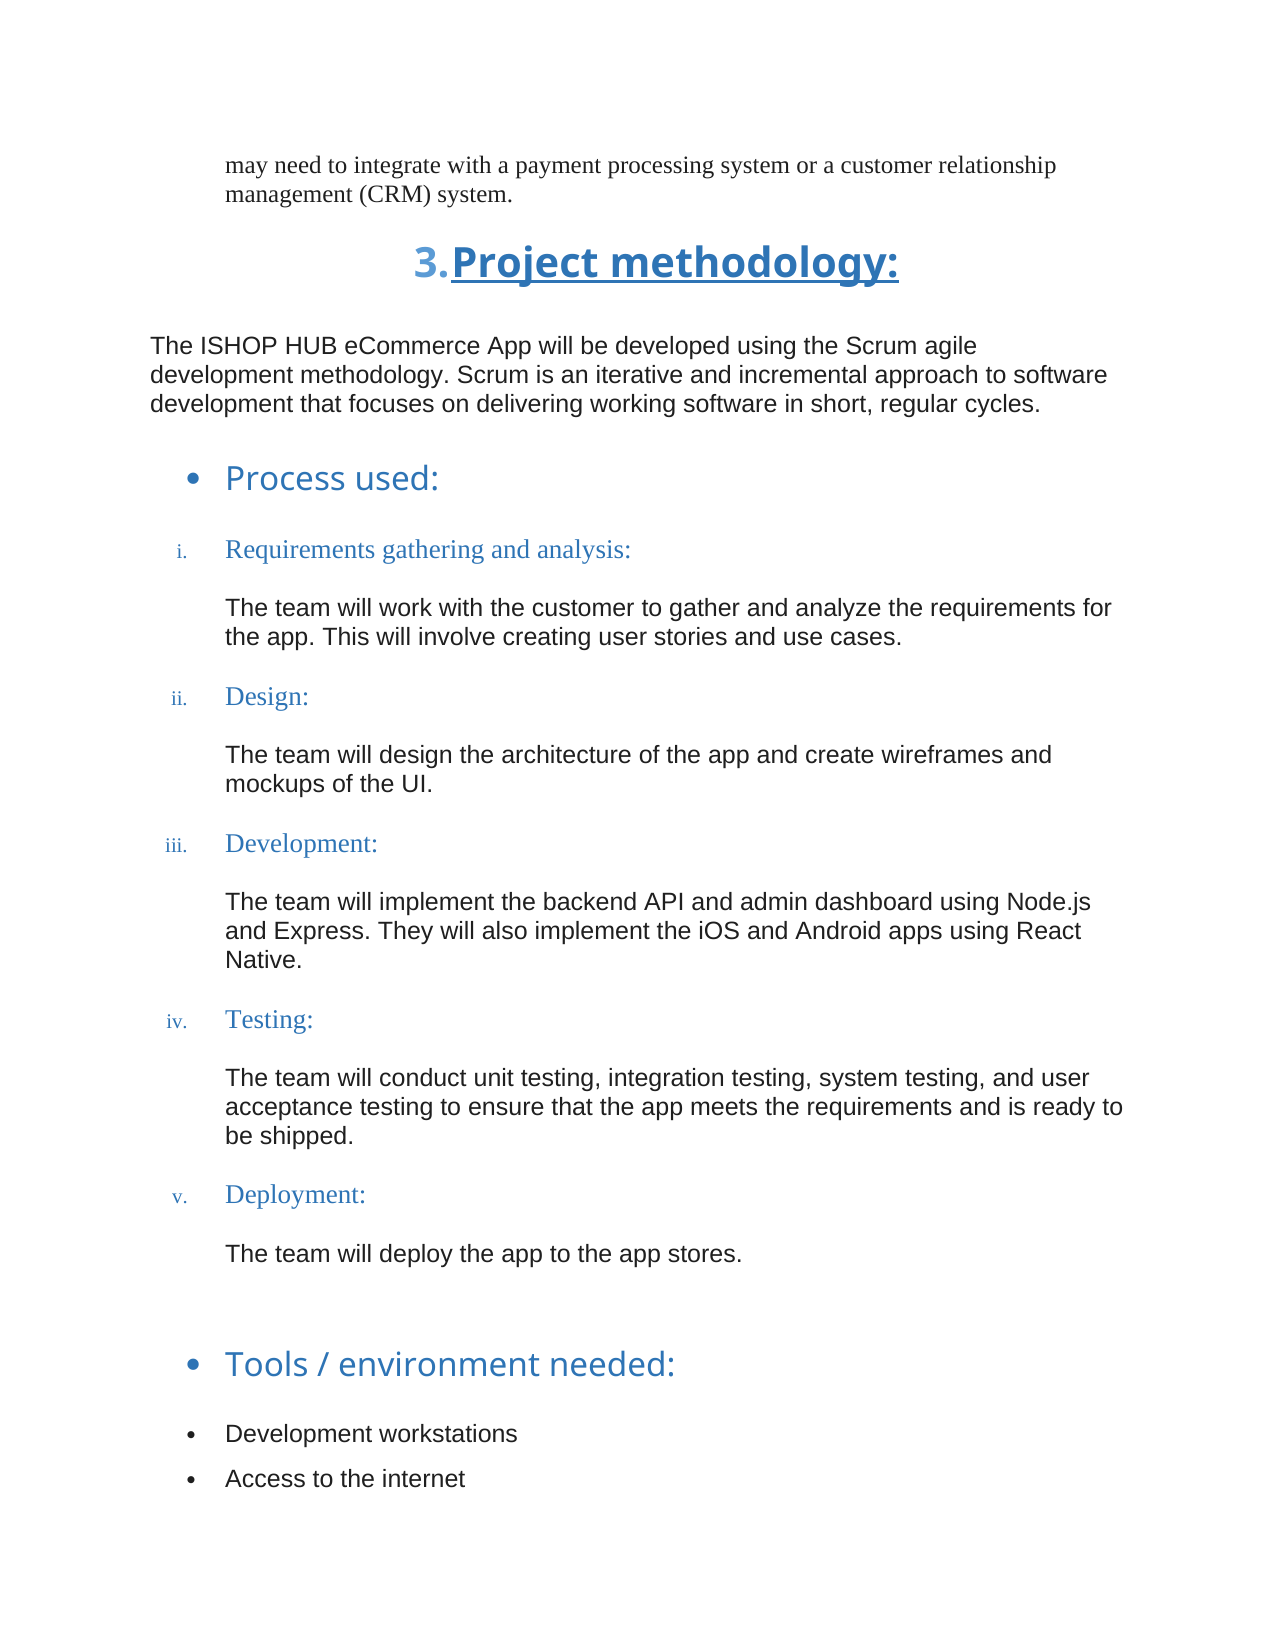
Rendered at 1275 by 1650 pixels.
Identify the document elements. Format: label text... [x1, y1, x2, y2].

list Requirements gathering and analysis: [187, 533, 1125, 564]
text The team will conduct unit testing, integration testing, system testing, and user acceptance testing to ensure that the app meets the requirements and is ready to be shipped. [225, 1063, 1125, 1149]
text The team will work with the customer to gather and analyze the requirements for the app. This will involve creating user stories and use cases. [225, 593, 1125, 651]
list Deployment: [187, 1178, 1125, 1210]
list Testing: [187, 1003, 1125, 1034]
text The team will design the architecture of the app and create wireframes and mockups of the UI. [225, 740, 1125, 798]
list Development: [187, 827, 1125, 858]
text The ISHOP HUB eCommerce App will be developed using the Scrum agile development methodology. Scrum is an iterative and incremental approach to software development that focuses on delivering working software in short, regular cycles. [150, 331, 1125, 417]
text The team will deploy the app to the app stores. [225, 1239, 1125, 1268]
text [225, 150, 1125, 207]
subtitle Process used: [187, 455, 1125, 500]
list Access to the internet [187, 1464, 1125, 1492]
list Development workstations [187, 1419, 1125, 1448]
subtitle Tools / environment needed: [187, 1341, 1125, 1387]
subtitle Project methodology: [187, 232, 1125, 289]
text The team will implement the backend API and admin dashboard using Node.js and Express. They will also implement the iOS and Android apps using React Native. [225, 887, 1125, 974]
list Design: [187, 680, 1125, 711]
